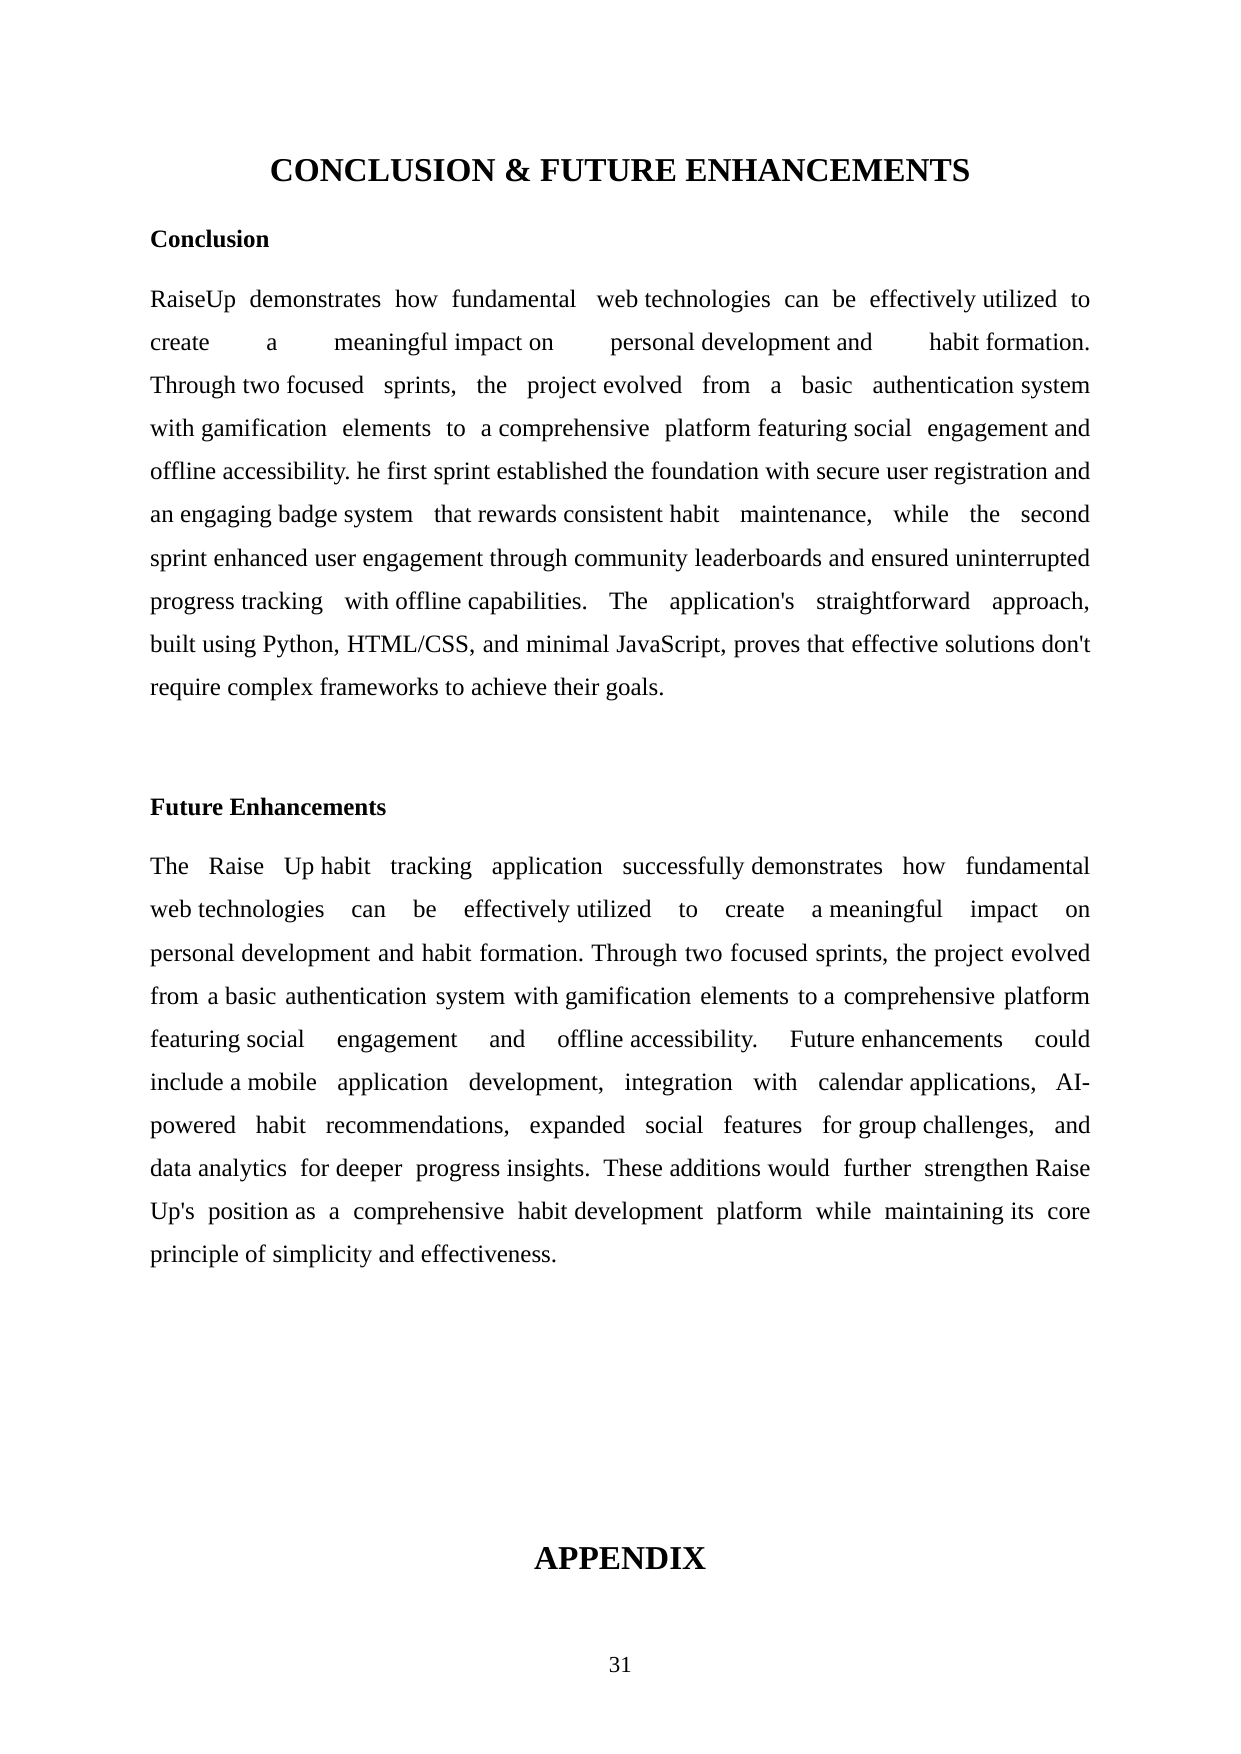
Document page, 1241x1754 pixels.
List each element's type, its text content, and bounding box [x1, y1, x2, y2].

text Conclusion [150, 224, 1090, 253]
text CONCLUSION & FUTURE ENHANCEMENTS [150, 150, 1090, 188]
text Future Enhancements [150, 792, 1090, 820]
text RaiseUp demonstrates how fundamental web technologies can be effectively utilized to create a meaningful impact on personal development and habit formation. Through two focused sprints, the project evolved from a basic authentication system with gamification elements to a comprehensive platform featuring social engagement and offline accessibility. he first sprint established the foundation with secure user registration and an engaging badge system that rewards consistent habit maintenance, while the second sprint enhanced user engagement through community leaderboards and ensured uninterrupted progress tracking with offline capabilities. The application's straightforward approach, built using Python, HTML/CSS, and minimal JavaScript, proves that effective solutions don't require complex frameworks to achieve their goals. [150, 284, 1090, 701]
text APPENDIX [150, 1538, 1090, 1577]
text The Raise Up habit tracking application successfully demonstrates how fundamental web technologies can be effectively utilized to create a meaningful impact on personal development and habit formation. Through two focused sprints, the project evolved from a basic authentication system with gamification elements to a comprehensive platform featuring social engagement and offline accessibility. Future enhancements could include a mobile application development, integration with calendar applications, AI-powered habit recommendations, expanded social features for group challenges, and data analytics for deeper progress insights. These additions would further strengthen Raise Up's position as a comprehensive habit development platform while maintaining its core principle of simplicity and effectiveness. [150, 851, 1090, 1268]
